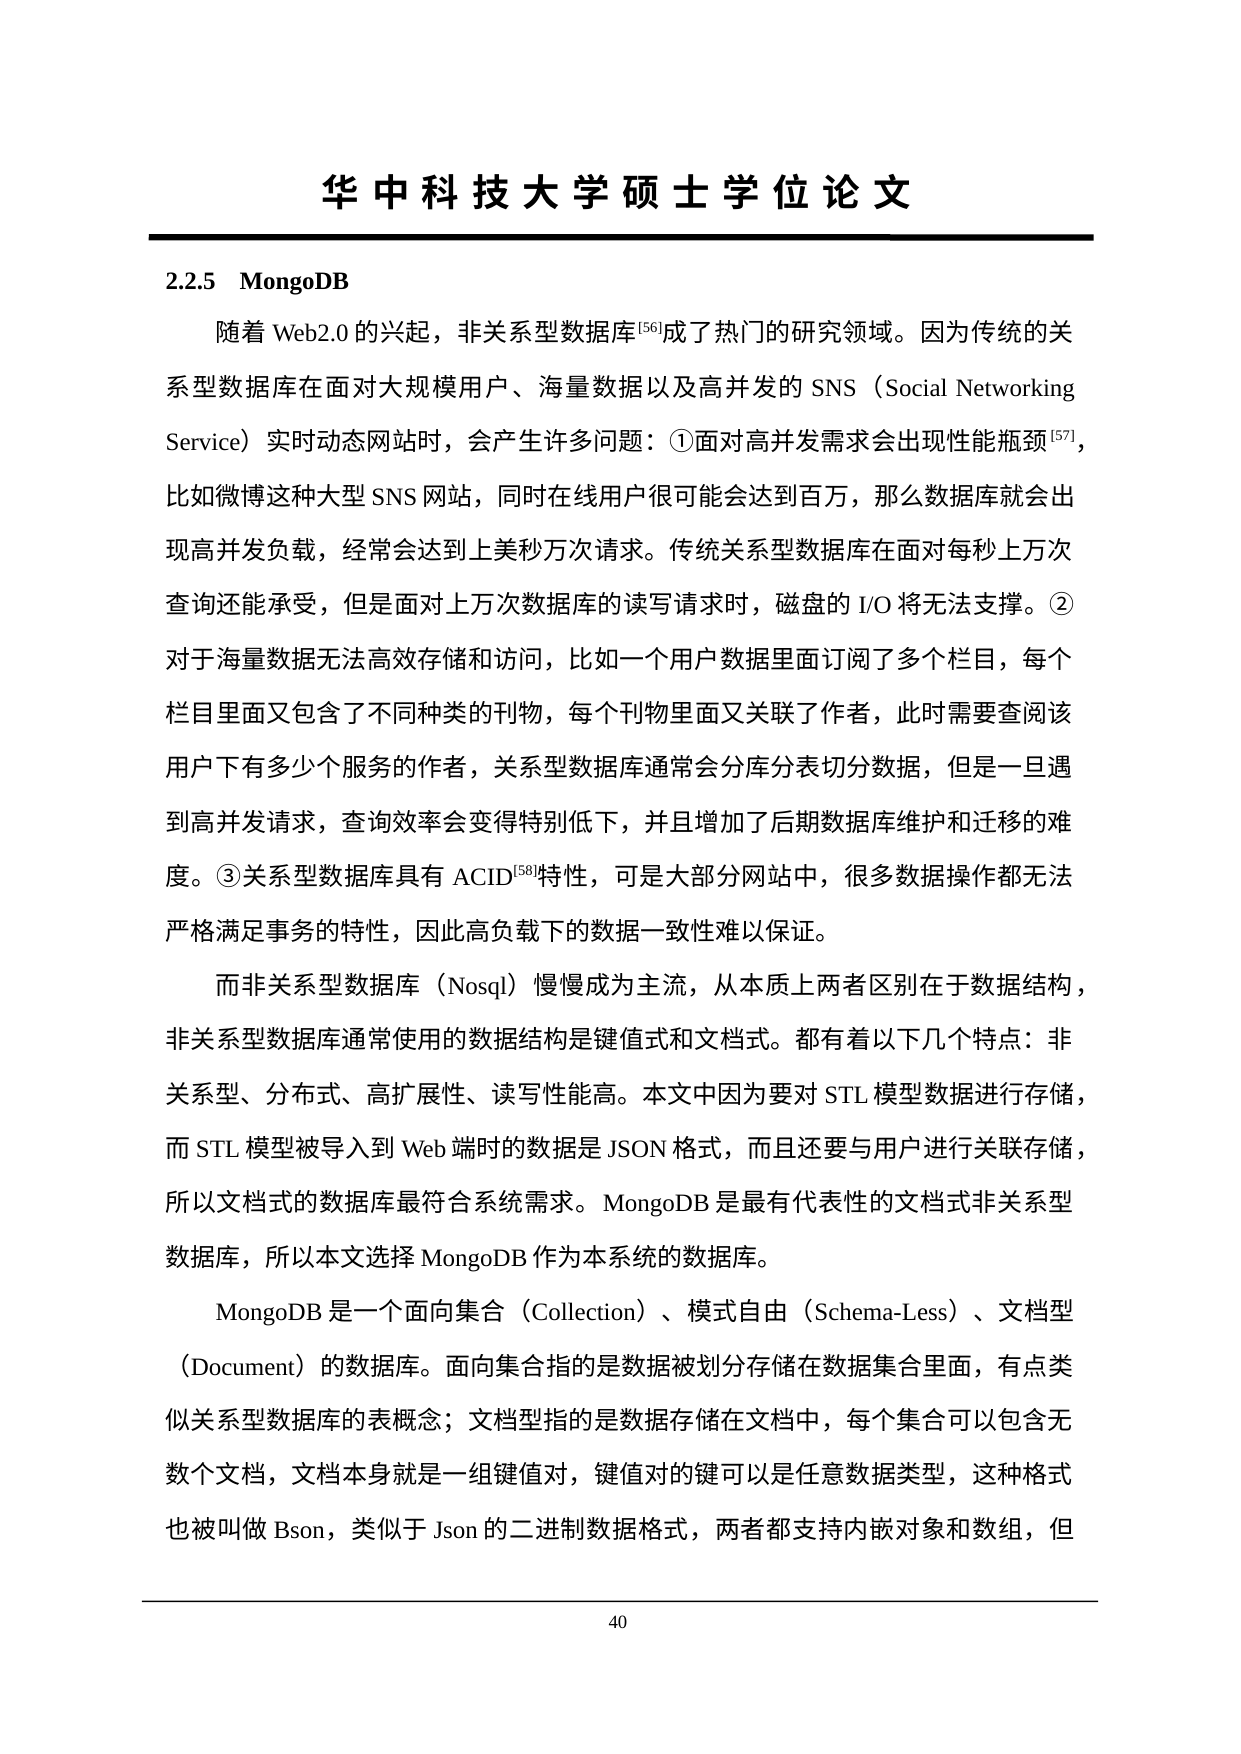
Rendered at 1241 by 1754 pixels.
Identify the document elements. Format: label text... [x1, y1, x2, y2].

subtitle MongoDB [165, 266, 1075, 294]
text 随着Web2.0的兴起，非关系型数据库[56]成了热门的研究领域。因为传统的关系型数据库在面对大规模用户、海量数据以及高并发的SNS（Social Networking Service）实时动态网站时，会产生许多问题：①面对高并发需求会出现性能瓶颈[57]，比如微博这种大型SNS网站，同时在线用户很可能会达到百万，那么数据库就会出现高并发负载，经常会达到上美秒万次请求。传统关系型数据库在面对每秒上万次查询还能承受，但是面对上万次数据库的读写请求时，磁盘的I/O将无法支撑。②对于海量数据无法高效存储和访问，比如一个用户数据里面订阅了多个栏目，每个栏目里面又包含了不同种类的刊物，每个刊物里面又关联了作者，此时需要查阅该用户下有多少个服务的作者，关系型数据库通常会分库分表切分数据，但是一旦遇到高并发请求，查询效率会变得特别低下，并且增加了后期数据库维护和迁移的难度。③关系型数据库具有ACID[58]特性，可是大部分网站中，很多数据操作都无法严格满足事务的特性，因此高负载下的数据一致性难以保证。 [165, 313, 1075, 947]
text 而非关系型数据库（Nosql）慢慢成为主流，从本质上两者区别在于数据结构，非关系型数据库通常使用的数据结构是键值式和文档式。都有着以下几个特点：非关系型、分布式、高扩展性、读写性能高。本文中因为要对STL模型数据进行存储，而STL模型被导入到Web端时的数据是JSON格式，而且还要与用户进行关联存储，所以文档式的数据库最符合系统需求。MongoDB是最有代表性的文档式非关系型数据库，所以本文选择MongoDB作为本系统的数据库。 [165, 965, 1075, 1273]
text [165, 1292, 1075, 1545]
